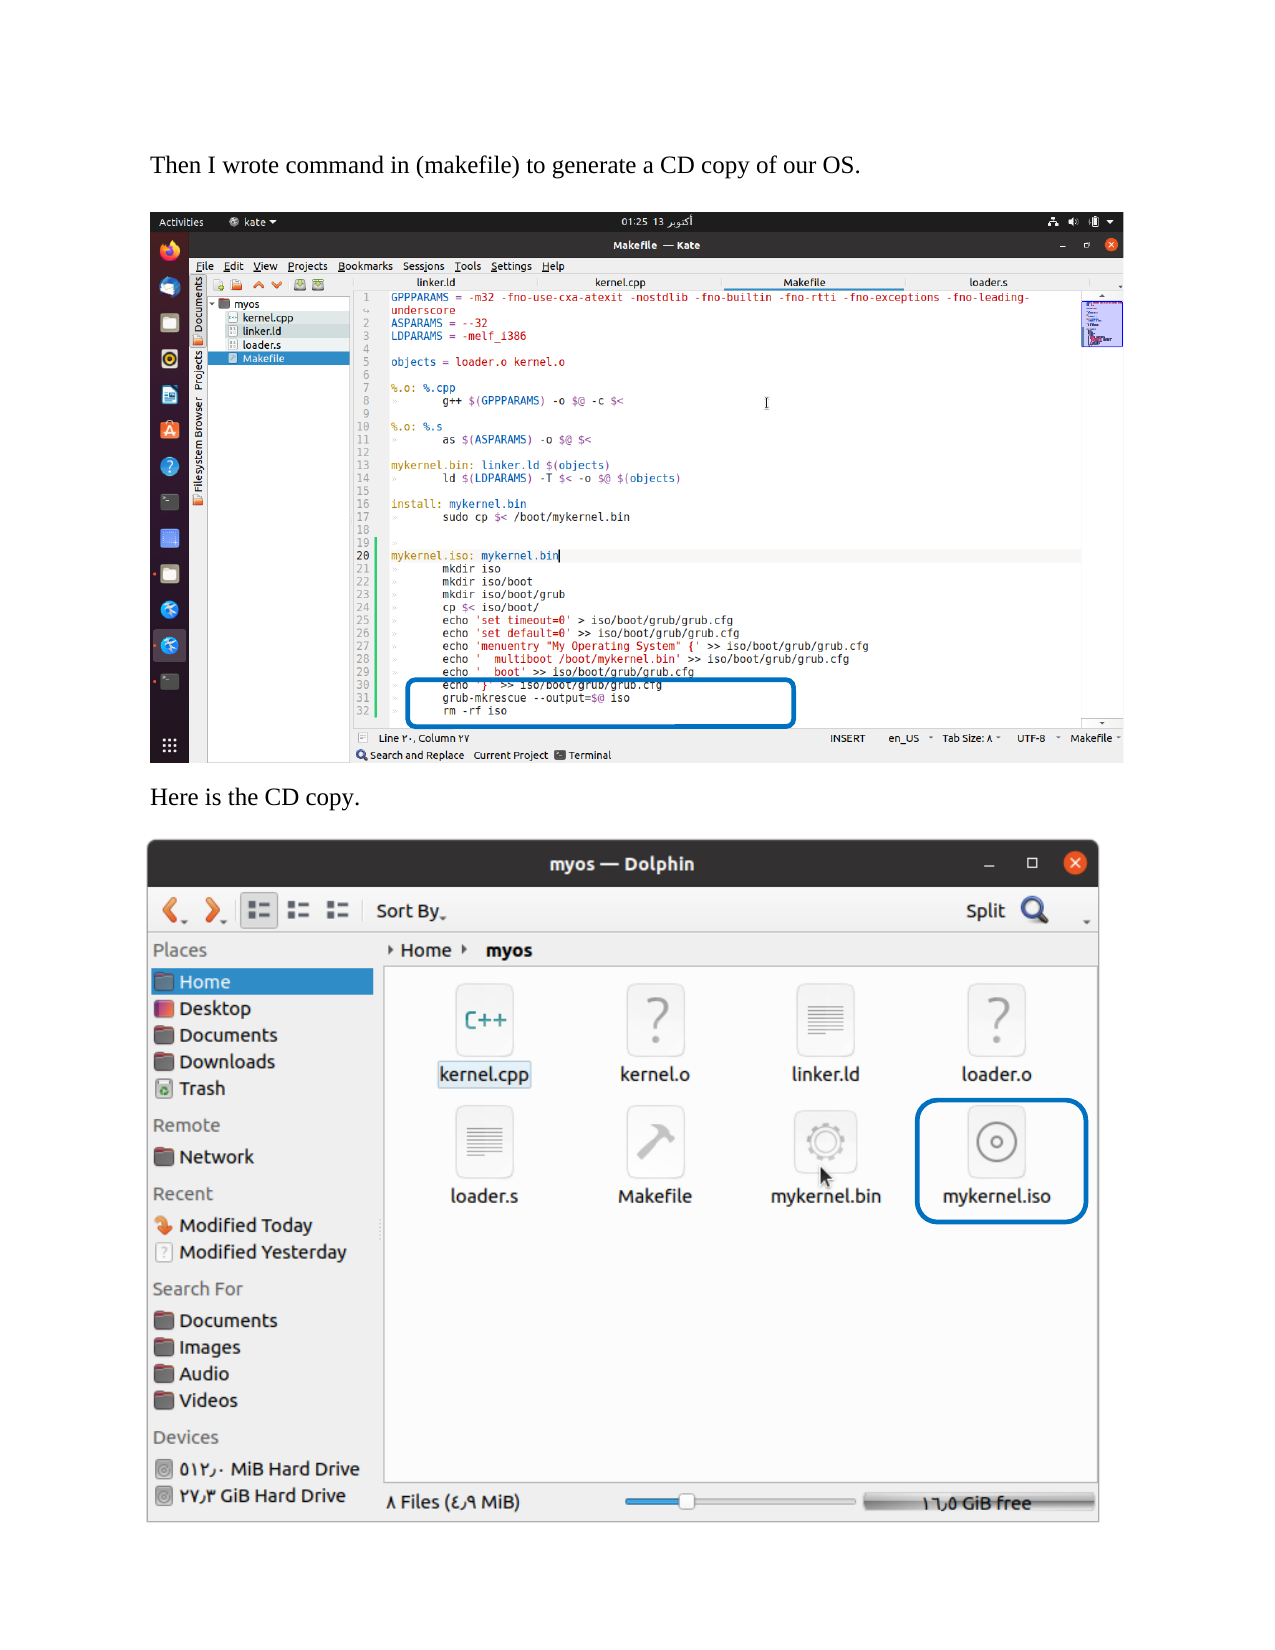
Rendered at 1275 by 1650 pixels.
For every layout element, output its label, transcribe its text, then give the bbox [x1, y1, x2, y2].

picture [150, 212, 1124, 763]
picture [136, 830, 1111, 1534]
text Here is the CD copy. [150, 782, 1125, 811]
text Then I wrote command in (makefile) to generate a CD copy of our OS. [150, 150, 1125, 179]
